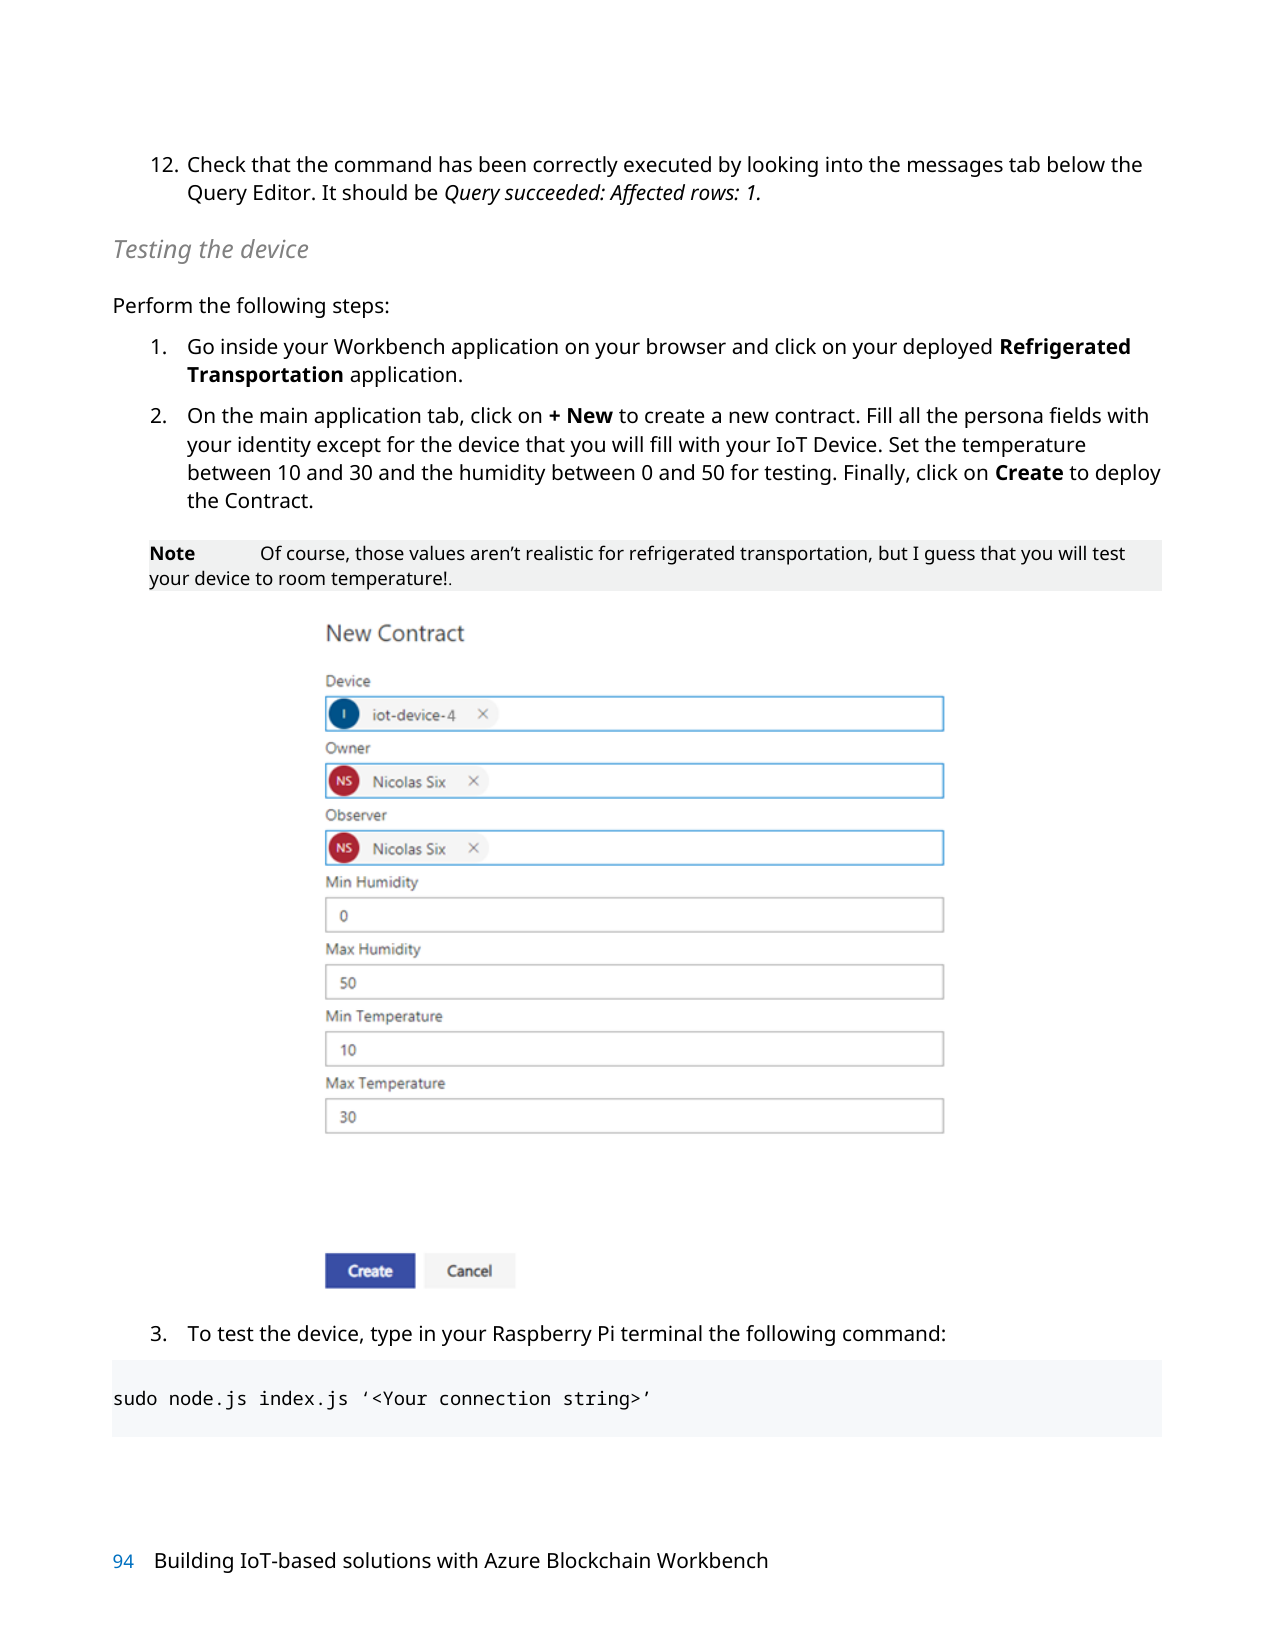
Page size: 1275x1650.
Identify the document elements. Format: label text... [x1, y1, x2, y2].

list On the main application tab, click on + New to create a new contract. Fill all the persona fields with your identity except for the device that you will fill with your IoT Device. Set the temperature between 10 and 30 and the humidity between 0 and 50 for testing. Finally, click on Create to deploy the Contract. [150, 401, 1162, 515]
list To test the device, type in your Raspberry Pi terminal the following command: [150, 1319, 1162, 1347]
text Perform the following steps: [112, 291, 1162, 319]
list Check that the command has been correctly executed by looking into the messages tab below the Query Editor. It should be Query succeeded: Affected rows: 1. [150, 150, 1162, 207]
text Note Of course, those values aren’t realistic for refrigerated transportation, but I guess that you will test your device to room temperature!. [149, 540, 1162, 591]
list Go inside your Workbench application on your browser and click on your deployed Refrigerated Transportation application. [150, 332, 1162, 389]
subtitle Testing the device [112, 232, 1162, 266]
picture [320, 616, 955, 1294]
text sudo node.js index.js ‘<Your connection string>’ [112, 1386, 1162, 1411]
